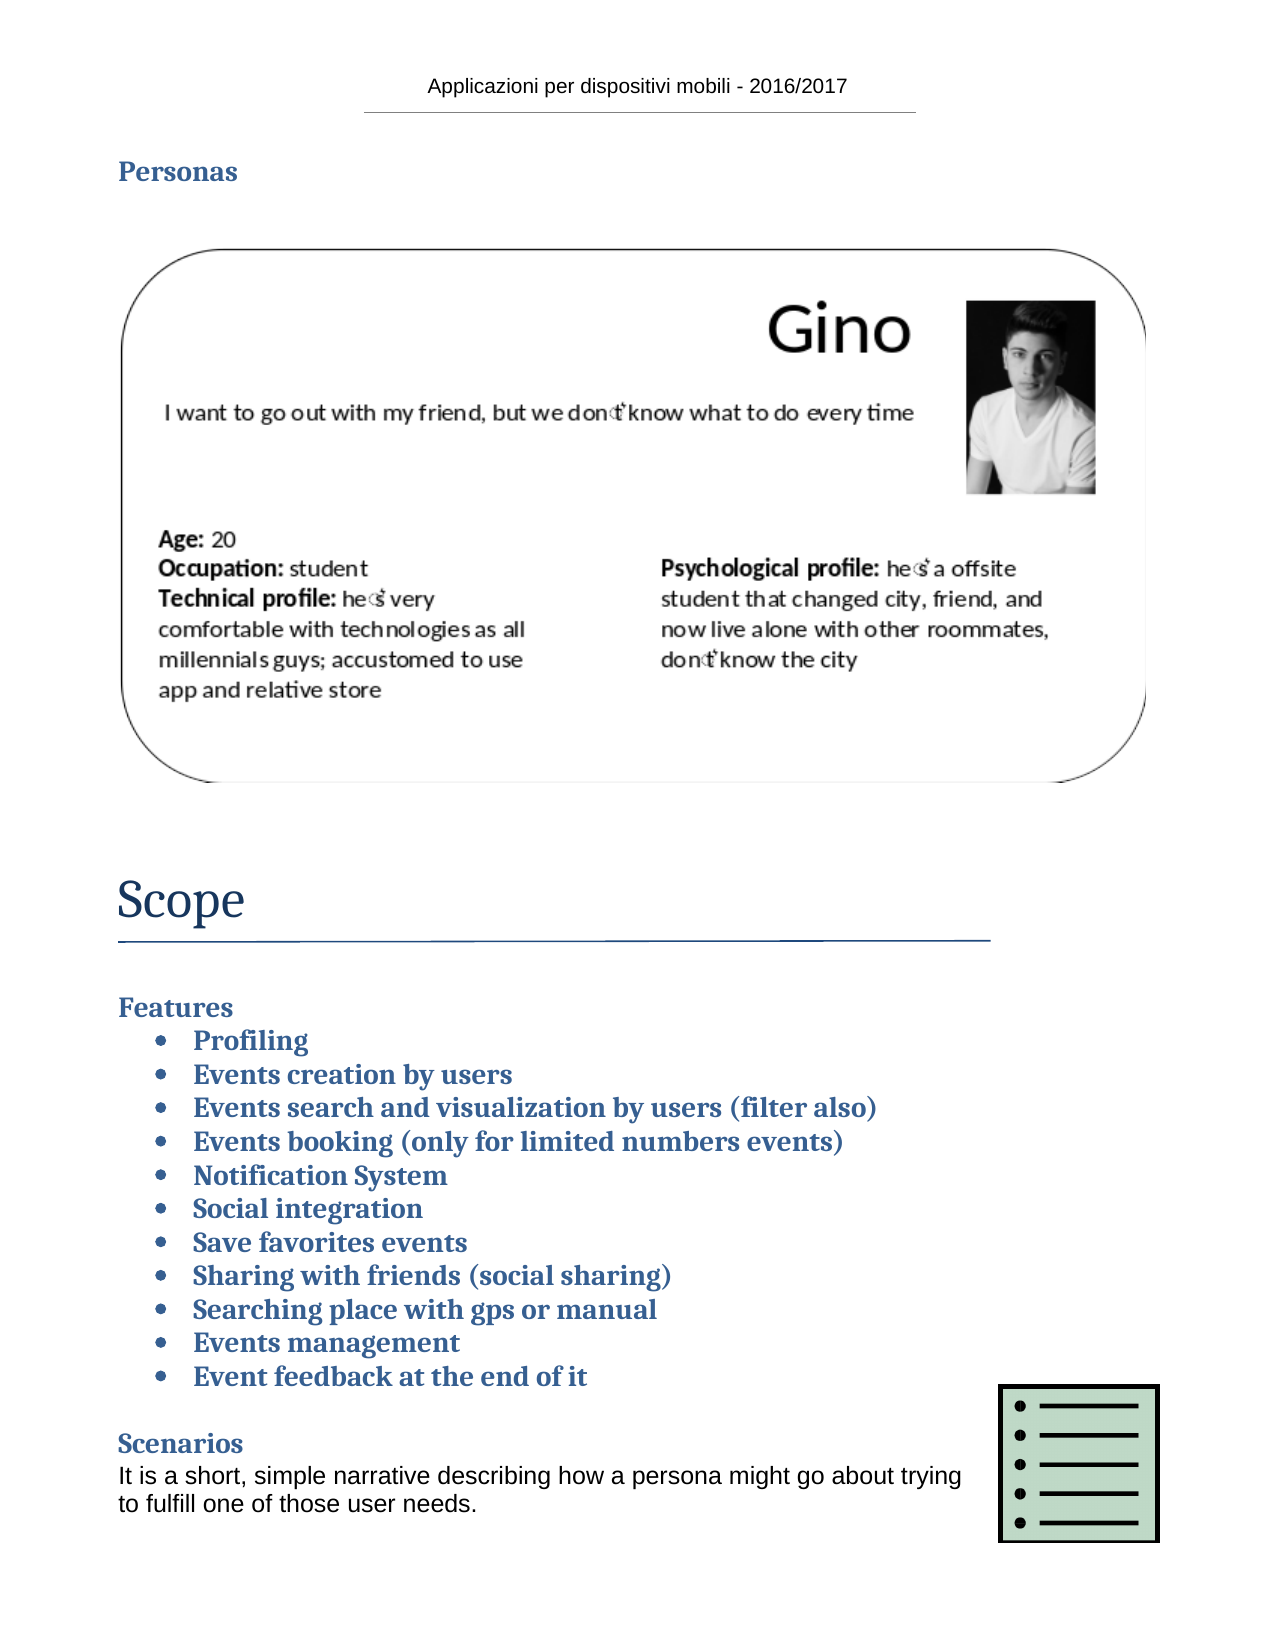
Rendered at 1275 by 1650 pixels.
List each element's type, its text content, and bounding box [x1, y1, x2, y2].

list Events booking (only for limited numbers events) [156, 1125, 1157, 1159]
text Scenarios [118, 1427, 997, 1461]
list Searching place with gps or manual [156, 1293, 1157, 1326]
list Profiling [156, 1024, 1157, 1058]
list Notification System [156, 1159, 1157, 1192]
list Events creation by users [156, 1058, 1157, 1092]
text Features [118, 991, 1157, 1024]
list Events management [156, 1326, 1157, 1360]
subtitle Personas [118, 155, 1157, 189]
text It is a short, simple narrative describing how a persona might go about trying to fulfill one of those user needs. [118, 1461, 997, 1518]
title Scope [118, 869, 1157, 931]
list Event feedback at the end of it [156, 1360, 1157, 1393]
list Save favorites events [156, 1226, 1157, 1259]
list Events search and visualization by users (filter also) [156, 1092, 1157, 1125]
list Social integration [156, 1192, 1157, 1226]
picture [997, 1383, 1160, 1543]
list Sharing with friends (social sharing) [156, 1259, 1157, 1293]
